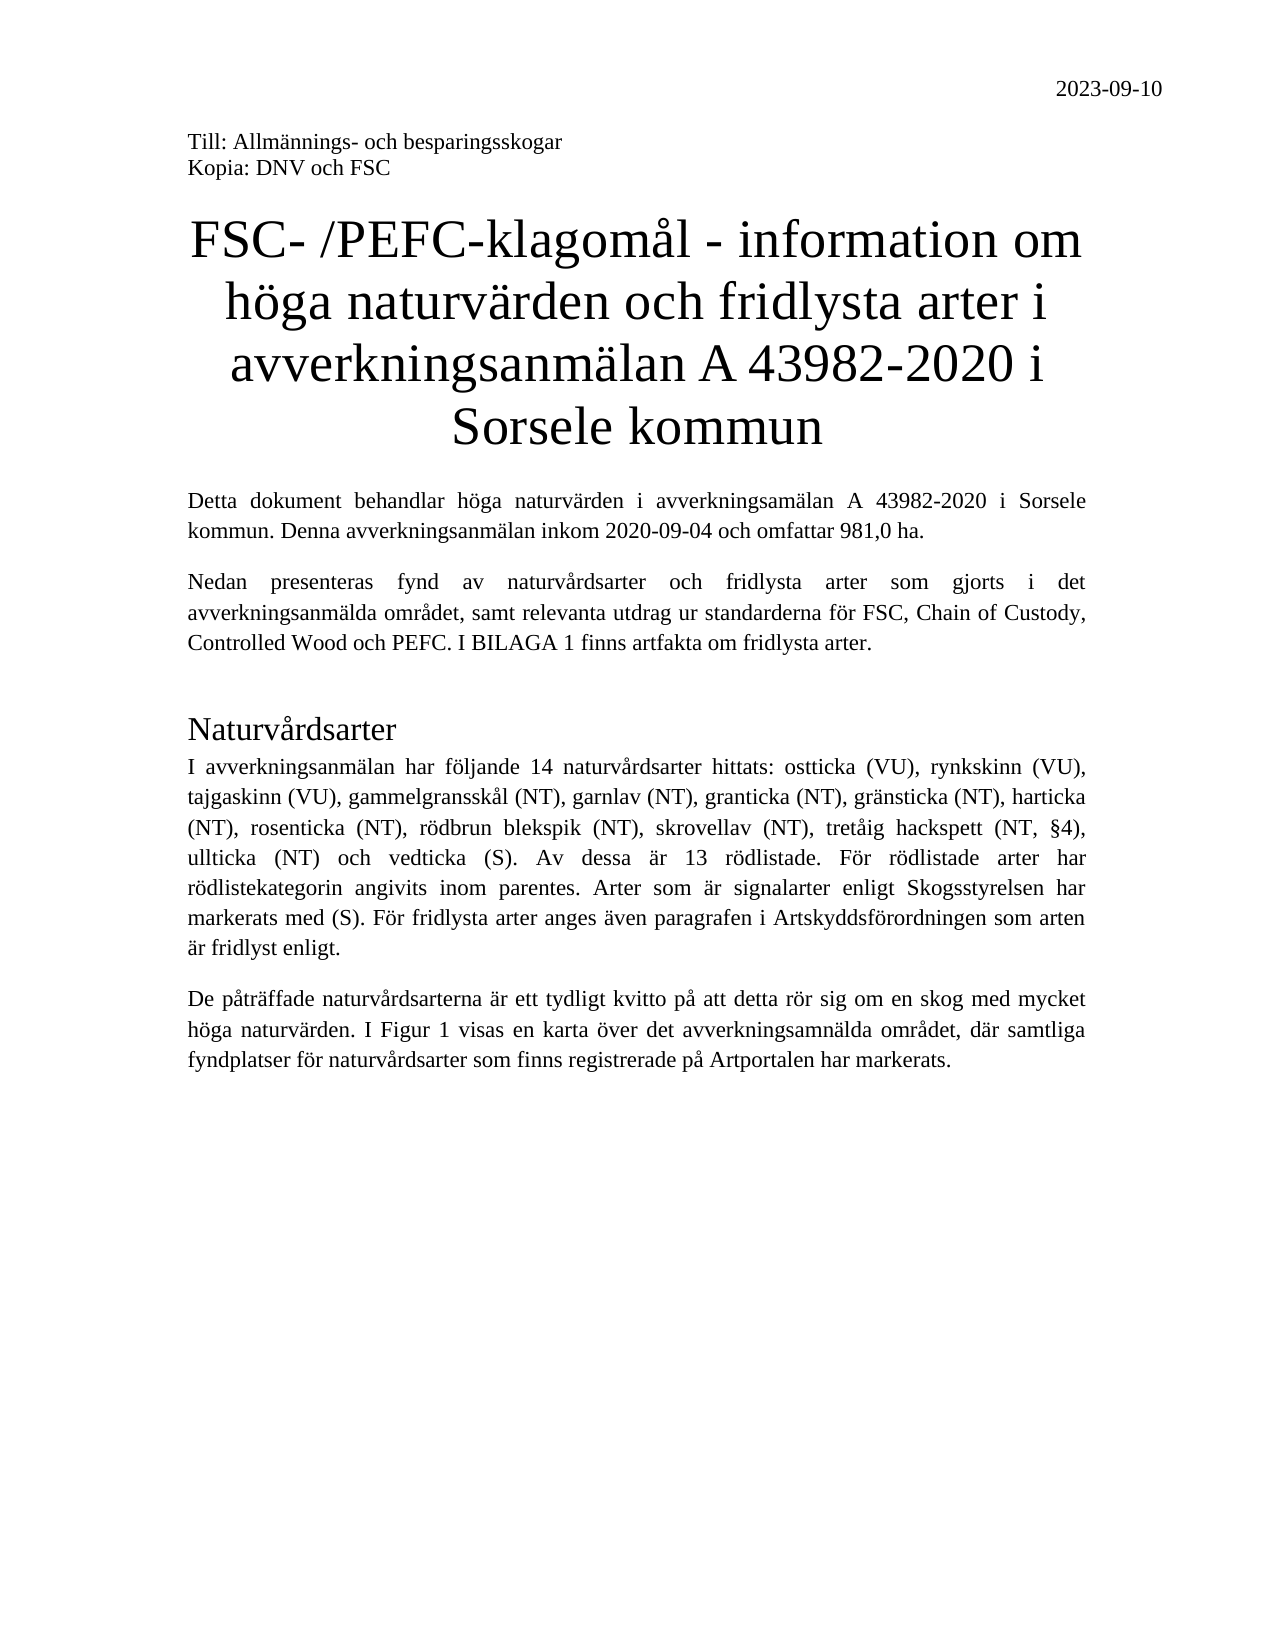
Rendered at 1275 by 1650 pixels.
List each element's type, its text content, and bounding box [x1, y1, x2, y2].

text De påträffade naturvårdsarterna är ett tydligt kvitto på att detta rör sig om en skog med mycket höga naturvärden. I Figur 1 visas en karta över det avverkningsamnälda området, där samtliga fyndplatser för naturvårdsarter som finns registrerade på Artportalen har markerats. [187, 985, 1087, 1072]
text Nedan presenteras fynd av naturvårdsarter och fridlysta arter som gjorts i det avverkningsanmälda området, samt relevanta utdrag ur standarderna för FSC, Chain of Custody, Controlled Wood och PEFC. I BILAGA 1 finns artfakta om fridlysta arter. [187, 568, 1087, 655]
title FSC- /PEFC-klagomål - information om höga naturvärden och fridlysta arter i avverkningsanmälan A 43982-2020 i Sorsele kommun [187, 207, 1087, 456]
text Detta dokument behandlar höga naturvärden i avverkningsamälan A 43982-2020 i Sorsele kommun. Denna avverkningsanmälan inkom 2020-09-04 och omfattar 981,0 ha. [187, 487, 1087, 544]
text I avverkningsanmälan har följande 14 naturvårdsarter hittats: ostticka (VU), rynkskinn (VU), tajgaskinn (VU), gammelgransskål (NT), garnlav (NT), granticka (NT), gränsticka (NT), harticka (NT), rosenticka (NT), rödbrun blekspik (NT), skrovellav (NT), tretåig hackspett (NT, §4), ullticka (NT) och vedticka (S). Av dessa är 13 rödlistade. För rödlistade arter har rödlistekategorin angivits inom parentes. Arter som är signalarter enligt Skogsstyrelsen har markerats med (S). För fridlysta arter anges även paragrafen i Artskyddsförordningen som arten är fridlyst enligt. [187, 753, 1087, 961]
subtitle Naturvårdsarter [187, 709, 1087, 747]
